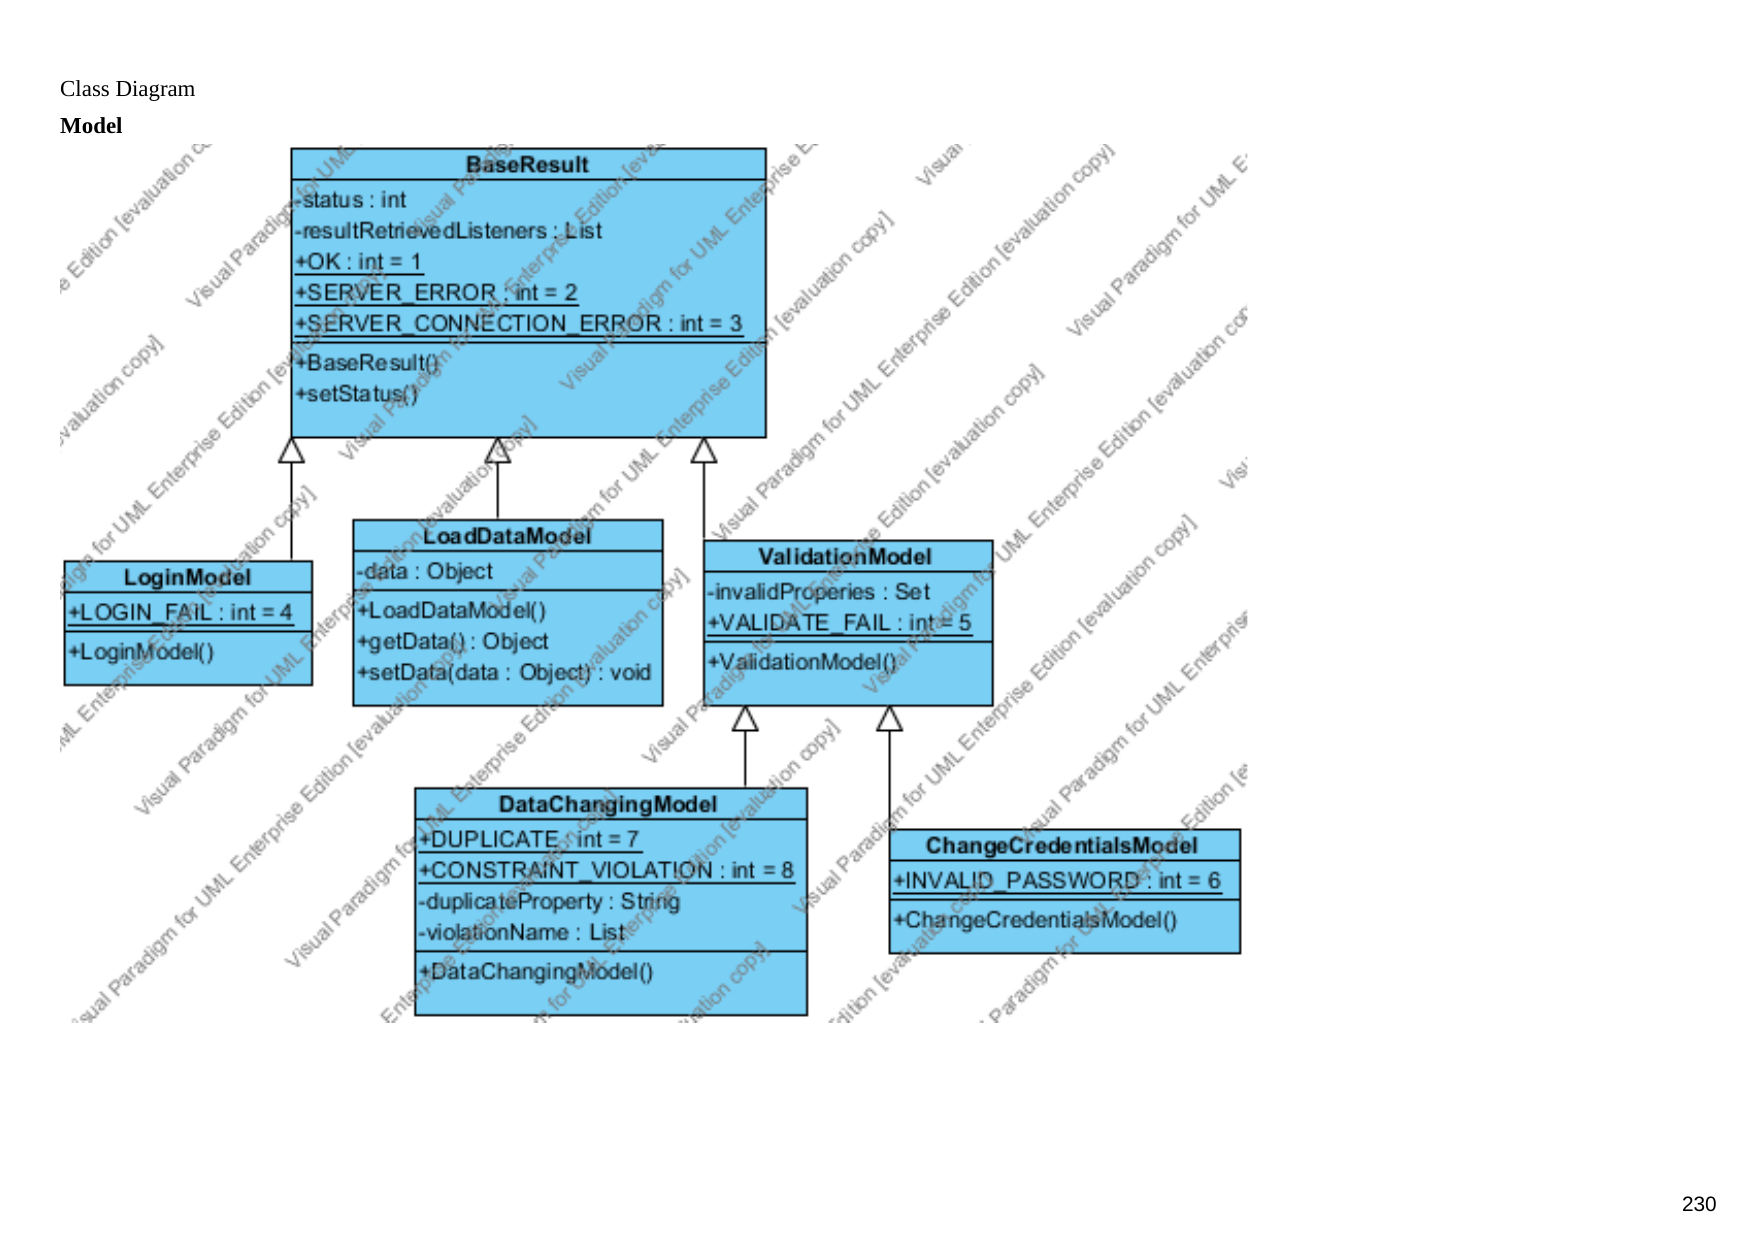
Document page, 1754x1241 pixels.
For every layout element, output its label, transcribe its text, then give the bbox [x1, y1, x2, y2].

subtitle Model [60, 112, 1716, 138]
text Class Diagram [60, 75, 1716, 101]
picture [60, 144, 1248, 1023]
